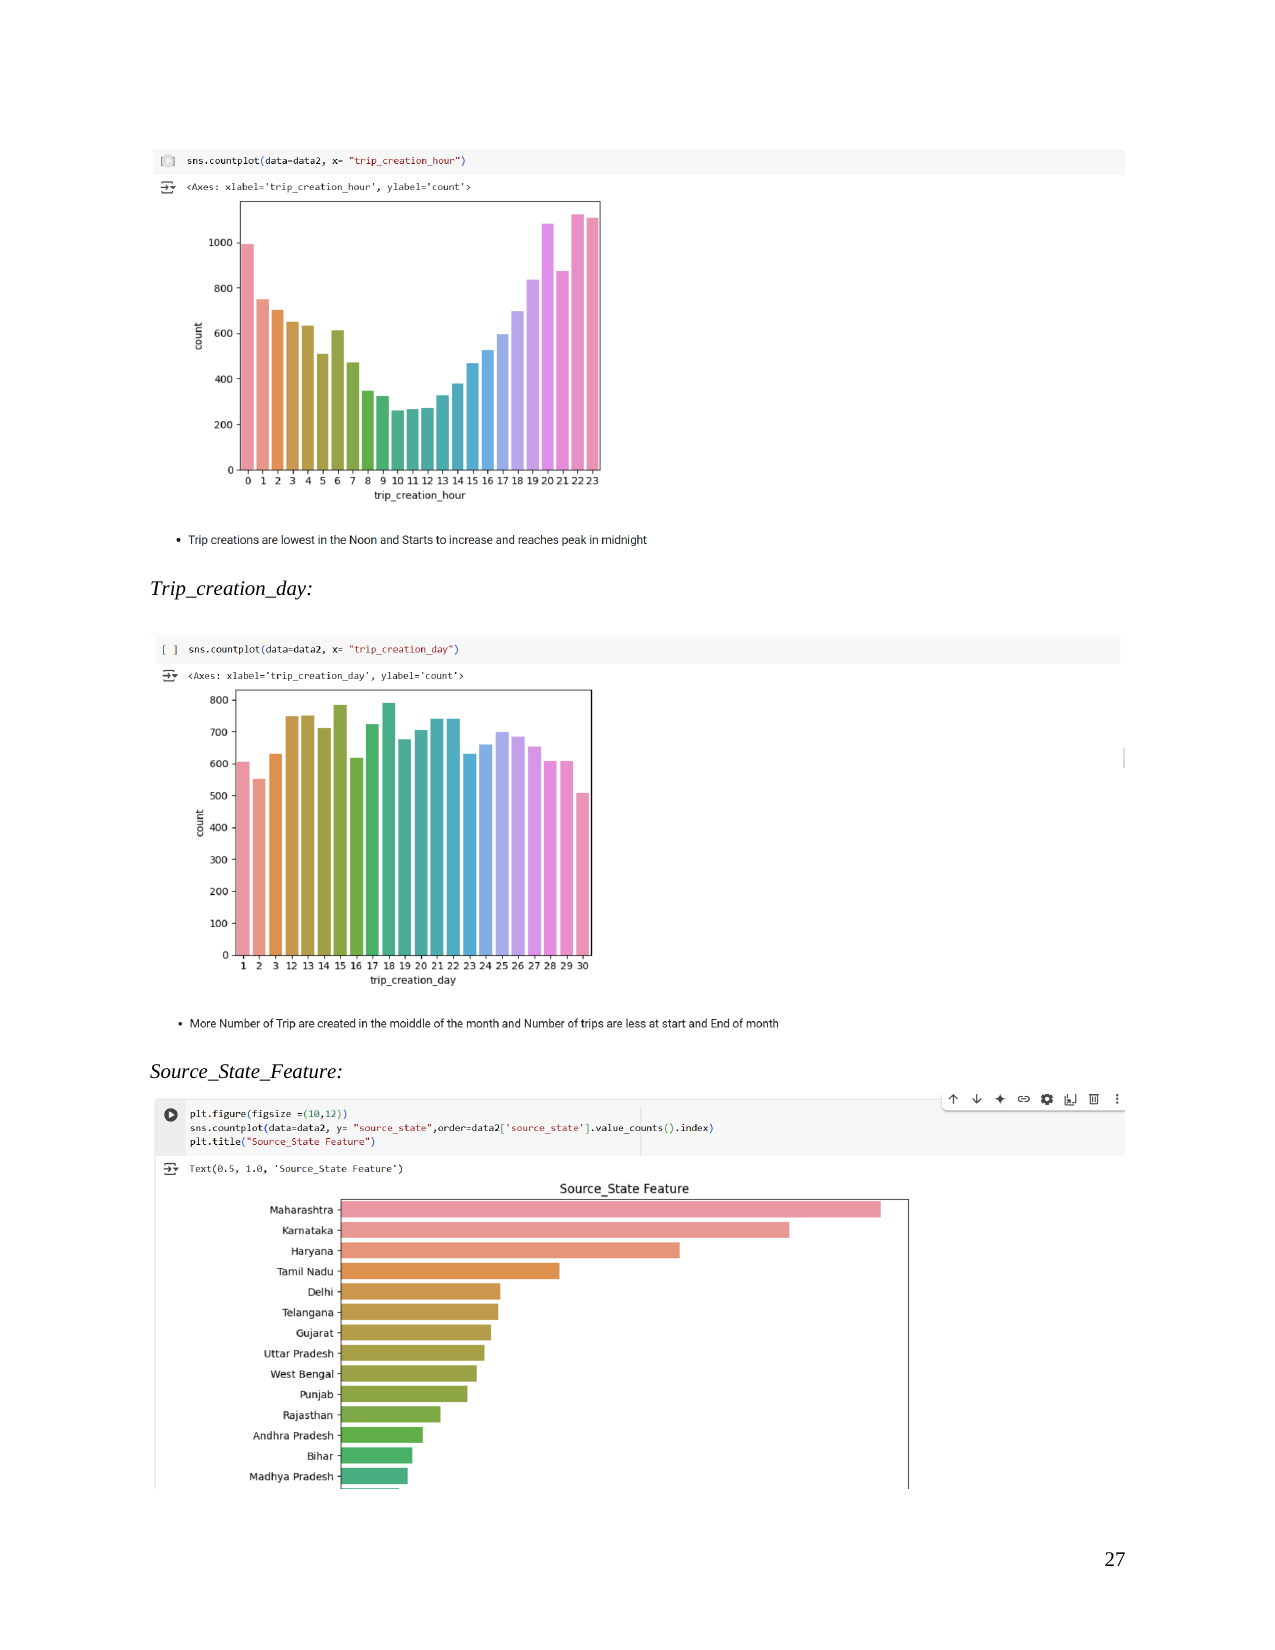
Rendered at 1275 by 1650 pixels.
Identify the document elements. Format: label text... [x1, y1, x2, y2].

picture [150, 633, 1125, 1030]
subtitle Trip_creation_day: [150, 576, 1125, 600]
picture [150, 1094, 1125, 1489]
picture [150, 150, 1125, 548]
subtitle Source_State_Feature: [150, 1059, 1125, 1083]
